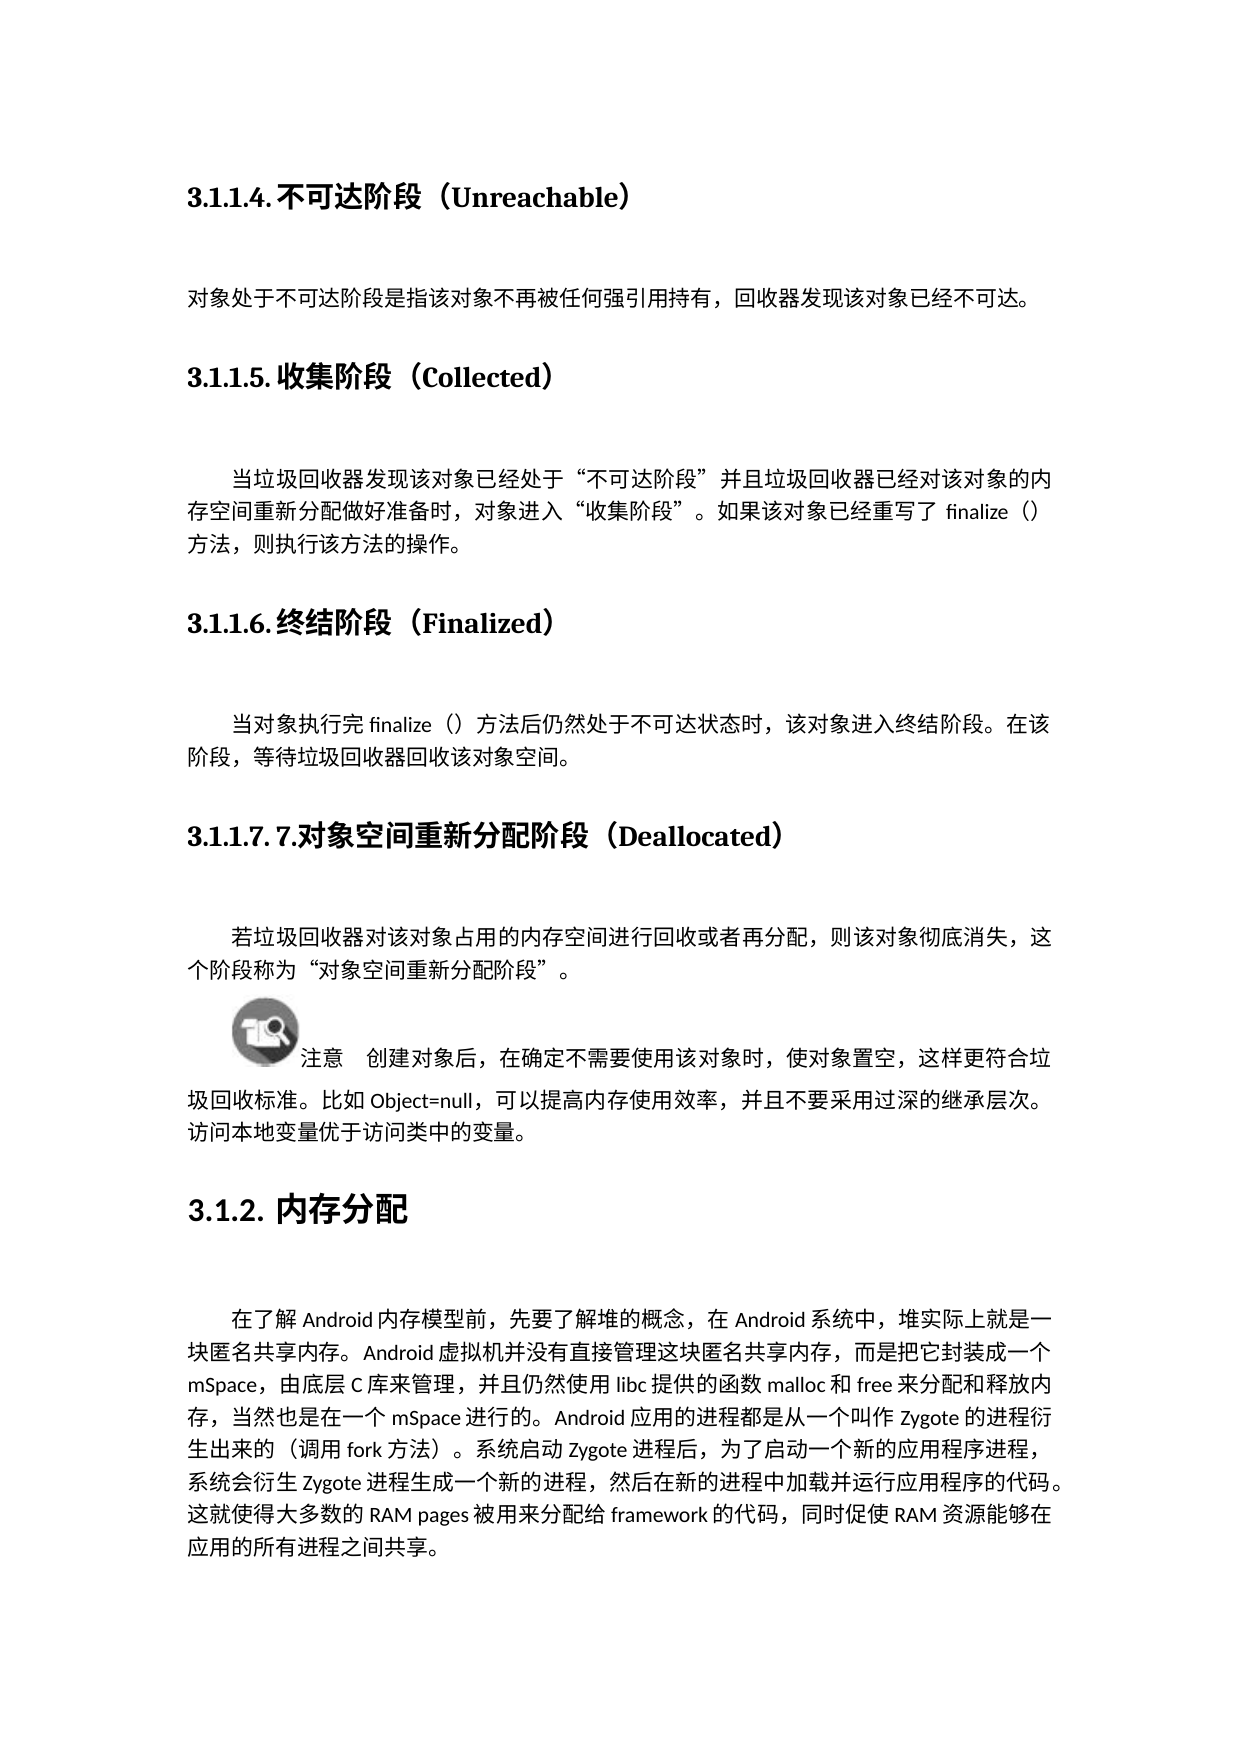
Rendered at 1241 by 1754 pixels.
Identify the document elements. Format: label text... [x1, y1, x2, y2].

subtitle 收集阶段（Collected） [187, 342, 1053, 407]
subtitle 内存分配 [187, 1174, 1053, 1239]
text 当对象执行完finalize（）方法后仍然处于不可达状态时，该对象进入终结阶段。在该阶段，等待垃圾回收器回收该对象空间。 [187, 707, 1053, 772]
subtitle 7.对象空间重新分配阶段（Deallocated） [187, 801, 1053, 866]
subtitle 不可达阶段（Unreachable） [187, 162, 1053, 227]
text 当垃圾回收器发现该对象已经处于“不可达阶段”并且垃圾回收器已经对该对象的内存空间重新分配做好准备时，对象进入“收集阶段”。如果该对象已经重写了finalize（）方法，则执行该方法的操作。 [187, 461, 1053, 559]
text 若垃圾回收器对该对象占用的内存空间进行回收或者再分配，则该对象彻底消失，这个阶段称为“对象空间重新分配阶段”。 [187, 920, 1053, 985]
picture [231, 994, 301, 1067]
text 注意 创建对象后，在确定不需要使用该对象时，使对象置空，这样更符合垃圾回收标准。比如Object=null，可以提高内存使用效率，并且不要采用过深的继承层次。访问本地变量优于访问类中的变量。 [187, 985, 1053, 1147]
subtitle 终结阶段（Finalized） [187, 588, 1053, 653]
text 在了解Android内存模型前，先要了解堆的概念，在Android系统中，堆实际上就是一块匿名共享内存。Android虚拟机并没有直接管理这块匿名共享内存，而是把它封装成一个mSpace，由底层C库来管理，并且仍然使用libc提供的函数malloc和free来分配和释放内存，当然也是在一个mSpace进行的。Android应用的进程都是从一个叫作Zygote的进程衍生出来的（调用fork方法）。系统启动Zygote进程后，为了启动一个新的应用程序进程，系统会衍生Zygote进程生成一个新的进程，然后在新的进程中加载并运行应用程序的代码。这就使得大多数的RAM pages被用来分配给framework的代码，同时促使RAM资源能够在应用的所有进程之间共享。 [187, 1302, 1053, 1562]
text 对象处于不可达阶段是指该对象不再被任何强引用持有，回收器发现该对象已经不可达。 [187, 281, 1053, 313]
